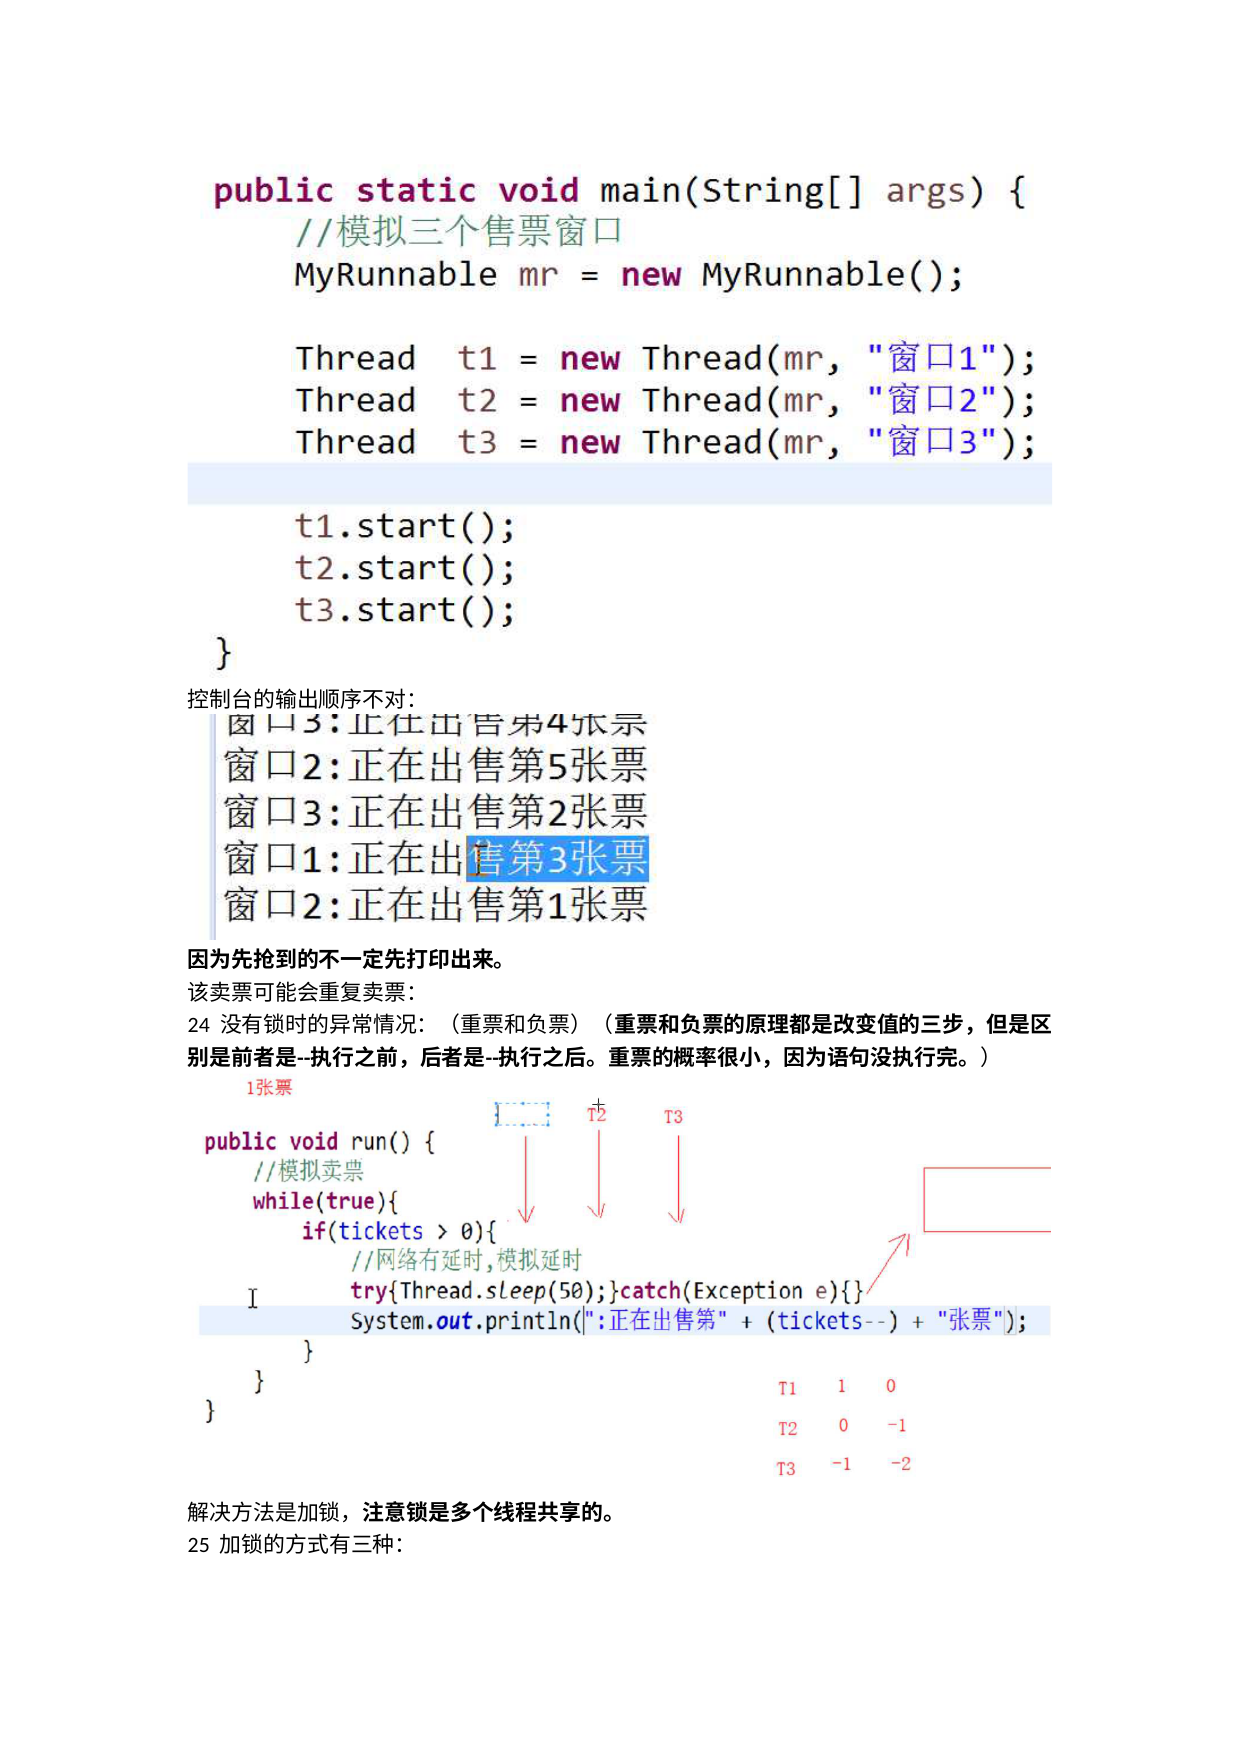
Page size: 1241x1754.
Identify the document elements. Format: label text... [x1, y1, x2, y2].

text 25 加锁的方式有三种： [187, 1527, 1053, 1559]
picture [187, 714, 688, 940]
text 24 没有锁时的异常情况：（重票和负票）（重票和负票的原理都是改变值的三步，但是区别是前者是--执行之前，后者是--执行之后。重票的概率很小，因为语句没执行完。） [187, 1007, 1053, 1072]
text 解决方法是加锁，注意锁是多个线程共享的。 [187, 1494, 1053, 1527]
picture [187, 1072, 1051, 1479]
text 控制台的输出顺序不对： [187, 682, 1053, 714]
text 因为先抢到的不一定先打印出来。 [187, 942, 1053, 974]
picture [187, 162, 1053, 678]
text 该卖票可能会重复卖票： [187, 974, 1053, 1007]
